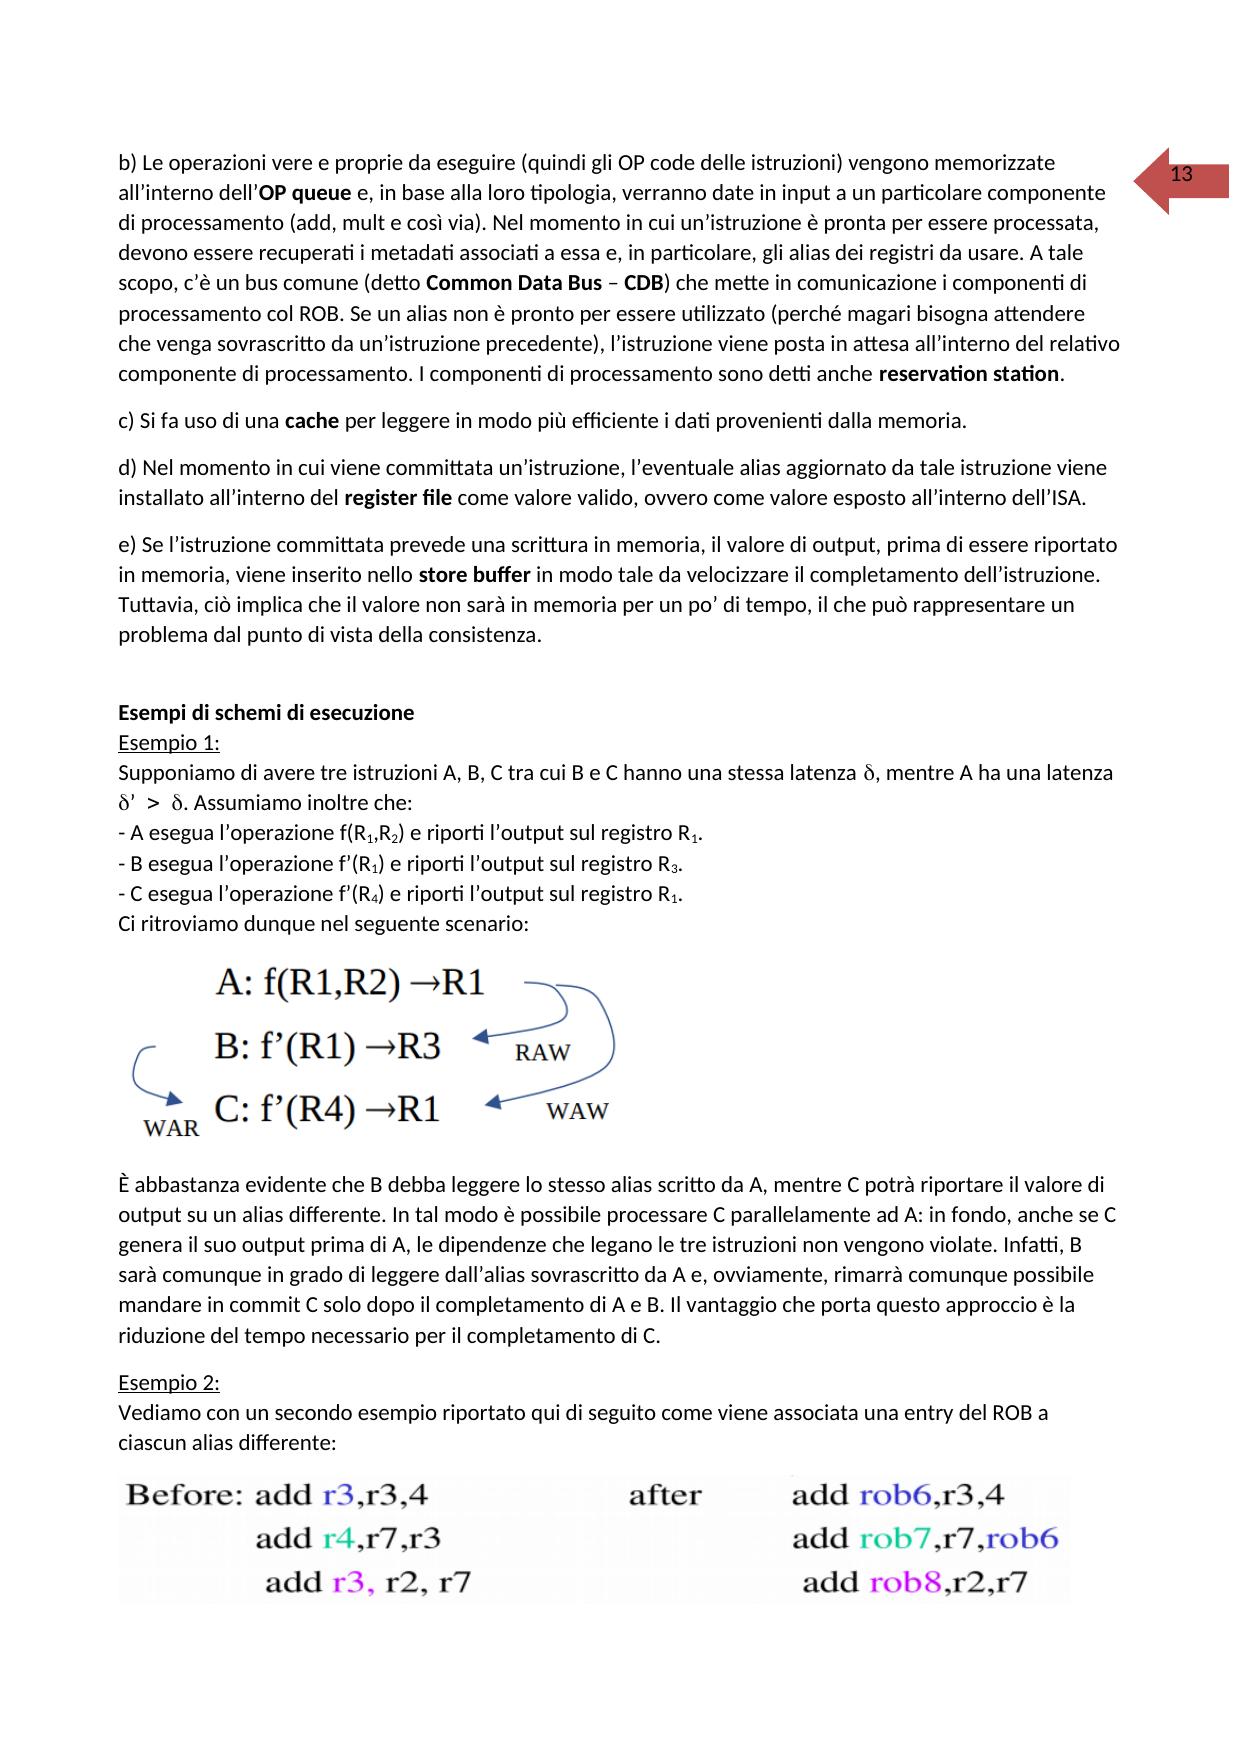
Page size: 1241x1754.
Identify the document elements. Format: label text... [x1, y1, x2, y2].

picture [118, 956, 627, 1151]
text Esempio 2: Vediamo con un secondo esempio riportato qui di seguito come viene associata una entry del ROB a ciascun alias differente: [118, 1368, 1122, 1456]
text e) Se l’istruzione committata prevede una scrittura in memoria, il valore di output, prima di essere riportato in memoria, viene inserito nello store buffer in modo tale da velocizzare il completamento dell’istruzione. Tuttavia, ciò implica che il valore non sarà in memoria per un po’ di tempo, il che può rappresentare un problema dal punto di vista della consistenza. [118, 530, 1122, 648]
text È abbastanza evidente che B debba leggere lo stesso alias scritto da A, mentre C potrà riportare il valore di output su un alias differente. In tal modo è possibile processare C parallelamente ad A: in fondo, anche se C genera il suo output prima di A, le dipendenze che legano le tre istruzioni non vengono violate. Infatti, B sarà comunque in grado di leggere dall’alias sovrascritto da A e, ovviamente, rimarrà comunque possibile mandare in commit C solo dopo il completamento di A e B. Il vantaggio che porta questo approccio è la riduzione del tempo necessario per il completamento di C. [118, 1170, 1122, 1349]
picture [118, 1475, 1071, 1604]
text b) Le operazioni vere e proprie da eseguire (quindi gli OP code delle istruzioni) vengono memorizzate all’interno dell’OP queue e, in base alla loro tipologia, verranno date in input a un particolare componente di processamento (add, mult e così via). Nel momento in cui un’istruzione è pronta per essere processata, devono essere recuperati i metadati associati a essa e, in particolare, gli alias dei registri da usare. A tale scopo, c’è un bus comune (detto Common Data Bus – CDB) che mette in comunicazione i componenti di processamento col ROB. Se un alias non è pronto per essere utilizzato (perché magari bisogna attendere che venga sovrascritto da un’istruzione precedente), l’istruzione viene posta in attesa all’interno del relativo componente di processamento. I componenti di processamento sono detti anche reservation station. [118, 148, 1122, 387]
text Esempi di schemi di esecuzione Esempio 1: Supponiamo di avere tre istruzioni A, B, C tra cui B e C hanno una stessa latenza d, mentre A ha una latenza d’ > d. Assumiamo inoltre che: - A esegua l’operazione f(R1,R2) e riporti l’output sul registro R1. - B esegua l’operazione f’(R1) e riporti l’output sul registro R3. - C esegua l’operazione f’(R4) e riporti l’output sul registro R1. Ci ritroviamo dunque nel seguente scenario: [118, 667, 1122, 937]
text d) Nel momento in cui viene committata un’istruzione, l’eventuale alias aggiornato da tale istruzione viene installato all’interno del register file come valore valido, ovvero come valore esposto all’interno dell’ISA. [118, 453, 1122, 511]
text c) Si fa uso di una cache per leggere in modo più efficiente i dati provenienti dalla memoria. [118, 406, 1122, 434]
